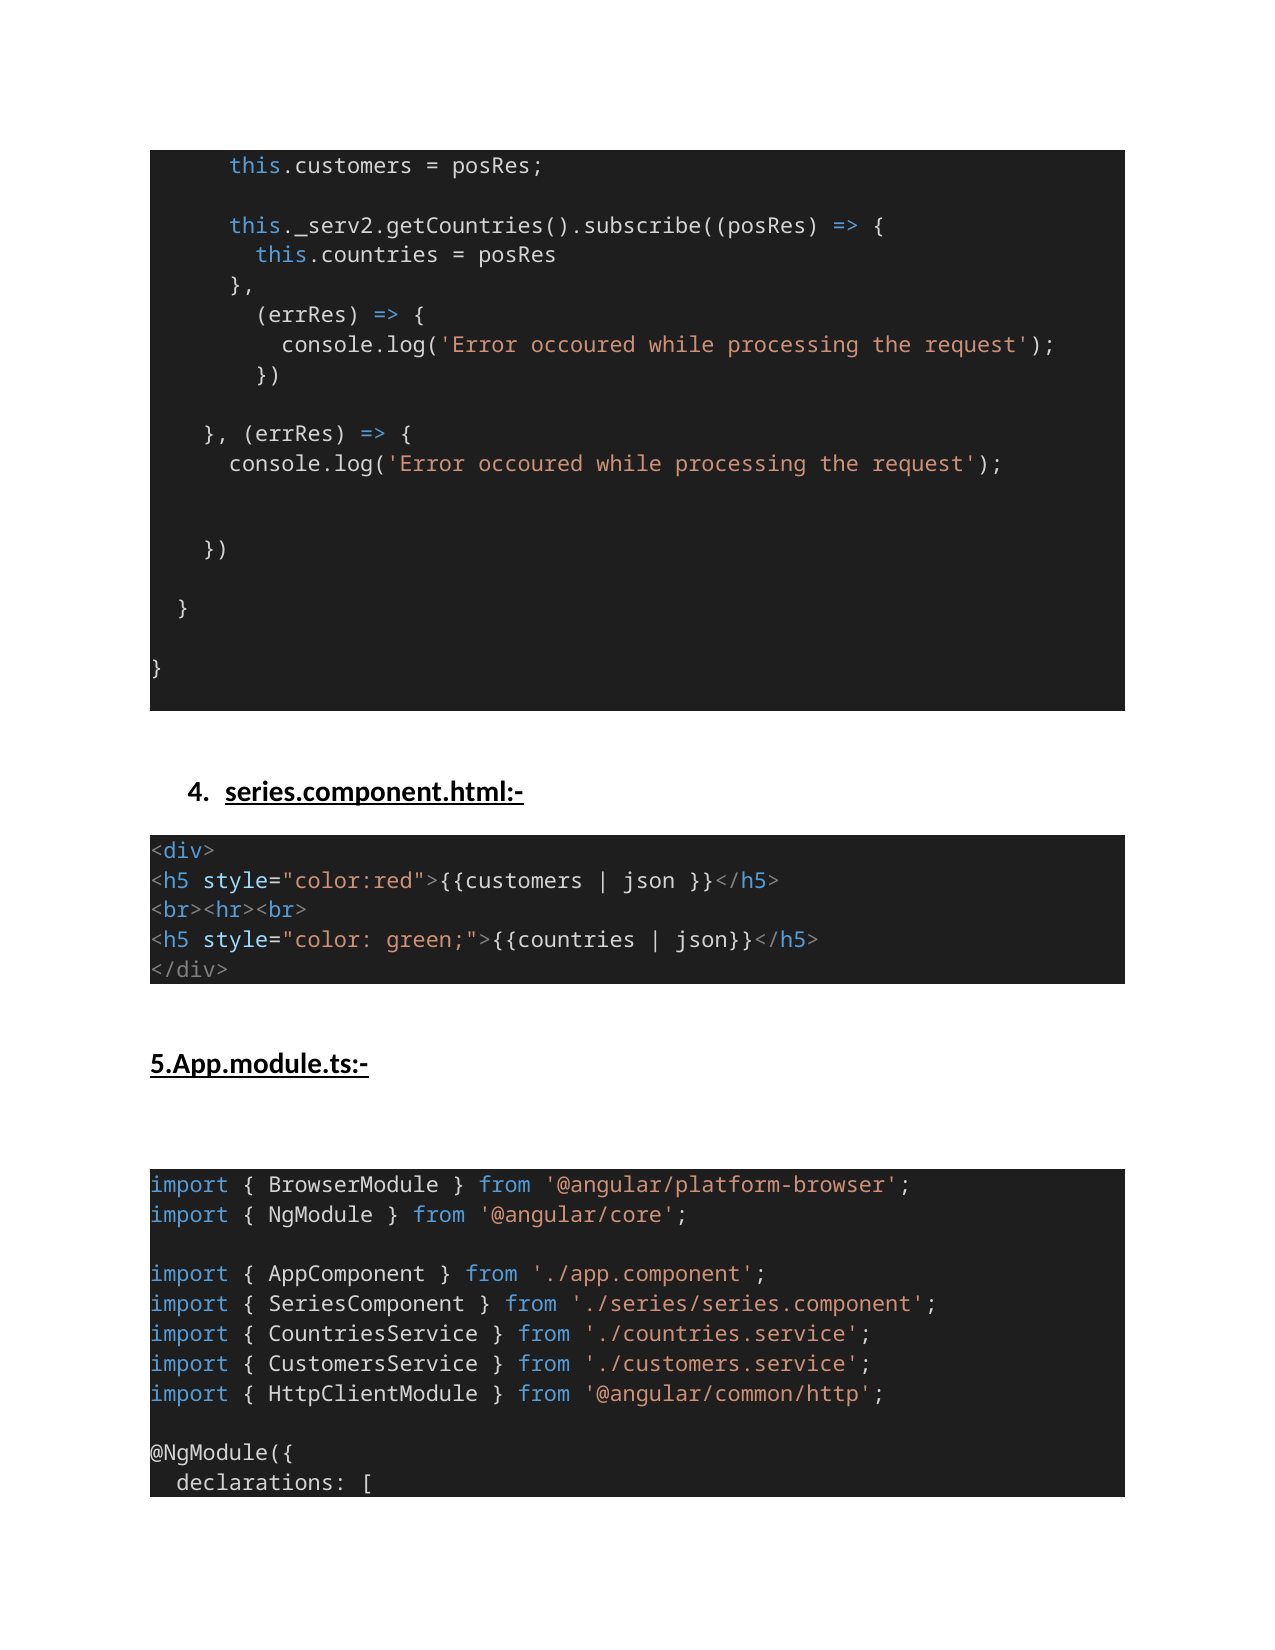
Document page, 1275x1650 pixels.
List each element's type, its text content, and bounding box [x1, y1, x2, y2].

text declarations: [ [150, 1467, 1125, 1497]
list series.component.html:- [187, 773, 1125, 809]
text } [150, 652, 1125, 681]
text <br><hr><br> [150, 894, 1125, 924]
text }, [150, 269, 1125, 299]
text </div> [150, 954, 1125, 984]
text (errRes) => { [150, 299, 1125, 329]
text console.log('Error occoured while processing the request'); [150, 329, 1125, 358]
text this.countries = posRes [150, 239, 1125, 269]
text import { AppComponent } from './app.component'; [150, 1258, 1125, 1288]
text console.log('Error occoured while processing the request'); [150, 448, 1125, 478]
text }, (errRes) => { [150, 418, 1125, 448]
text import { CountriesService } from './countries.service'; [150, 1318, 1125, 1348]
text }) [150, 532, 1125, 562]
text <h5 style="color:red">{{customers | json }}</h5> [150, 864, 1125, 894]
text @NgModule({ [150, 1437, 1125, 1467]
text import { CustomersService } from './customers.service'; [150, 1348, 1125, 1378]
text <h5 style="color: green;">{{countries | json}}</h5> [150, 924, 1125, 954]
text import { HttpClientModule } from '@angular/common/http'; [150, 1378, 1125, 1407]
text }) [150, 358, 1125, 388]
text 5.App.module.ts:- [150, 1046, 1125, 1081]
text this.customers = posRes; [150, 150, 1125, 180]
text import { SeriesComponent } from './series/series.component'; [150, 1288, 1125, 1318]
text this._serv2.getCountries().subscribe((posRes) => { [150, 209, 1125, 239]
text <div> [150, 835, 1125, 864]
text } [150, 592, 1125, 622]
text import { BrowserModule } from '@angular/platform-browser'; [150, 1169, 1125, 1199]
text import { NgModule } from '@angular/core'; [150, 1199, 1125, 1229]
